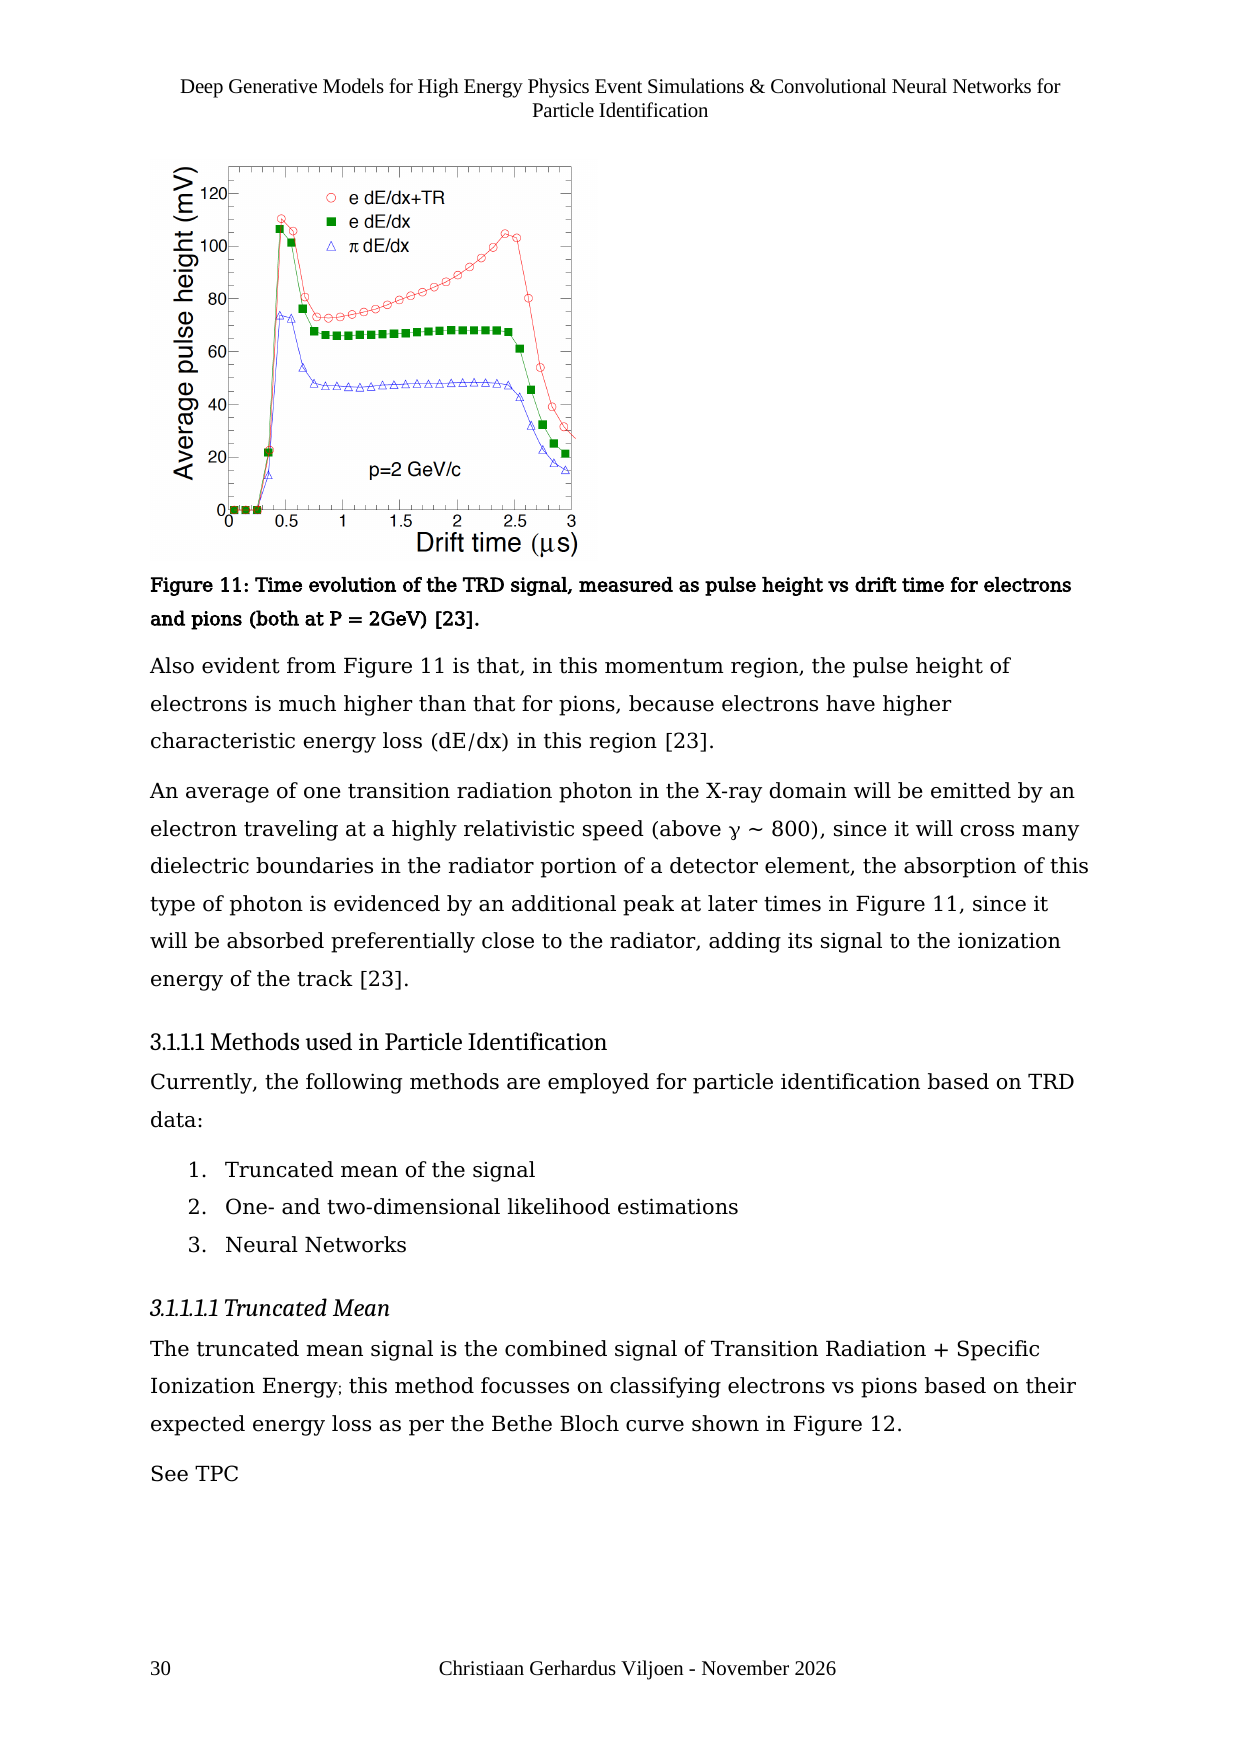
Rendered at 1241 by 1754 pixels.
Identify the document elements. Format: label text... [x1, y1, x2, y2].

list One- and two-dimensional likelihood estimations [187, 1194, 1090, 1219]
text Currently, the following methods are employed for particle identification based on TRD data: [150, 1069, 1090, 1132]
subtitle Truncated Mean [150, 1294, 1090, 1323]
subtitle Methods used in Particle Identification [150, 1028, 1090, 1057]
list Truncated mean of the signal [187, 1157, 1090, 1182]
text The truncated mean signal is the combined signal of Transition Radiation + Specific Ionization Energy; this method focusses on classifying electrons vs pions based on their expected energy loss as per the Bethe Bloch curve shown in Figure 12. [150, 1335, 1090, 1435]
text Also evident from Figure 11 is that, in this momentum region, the pulse height of electrons is much higher than that for pions, because electrons have higher characteristic energy loss (dE/dx) in this region . [150, 653, 1090, 753]
picture [150, 159, 598, 561]
text Figure : Time evolution of the TRD signal, measured as pulse height vs drift time for electrons and pions (both at P = 2GeV) . [150, 573, 1090, 629]
list Neural Networks [187, 1232, 1090, 1257]
text See TPC [150, 1460, 1090, 1485]
text An average of one transition radiation photon in the X-ray domain will be emitted by an electron traveling at a highly relativistic speed (above ~ 800), since it will cross many dielectric boundaries in the radiator portion of a detector element, the absorption of this type of photon is evidenced by an additional peak at later times in Figure 11, since it will be absorbed preferentially close to the radiator, adding its signal to the ionization energy of the track . [150, 778, 1090, 990]
